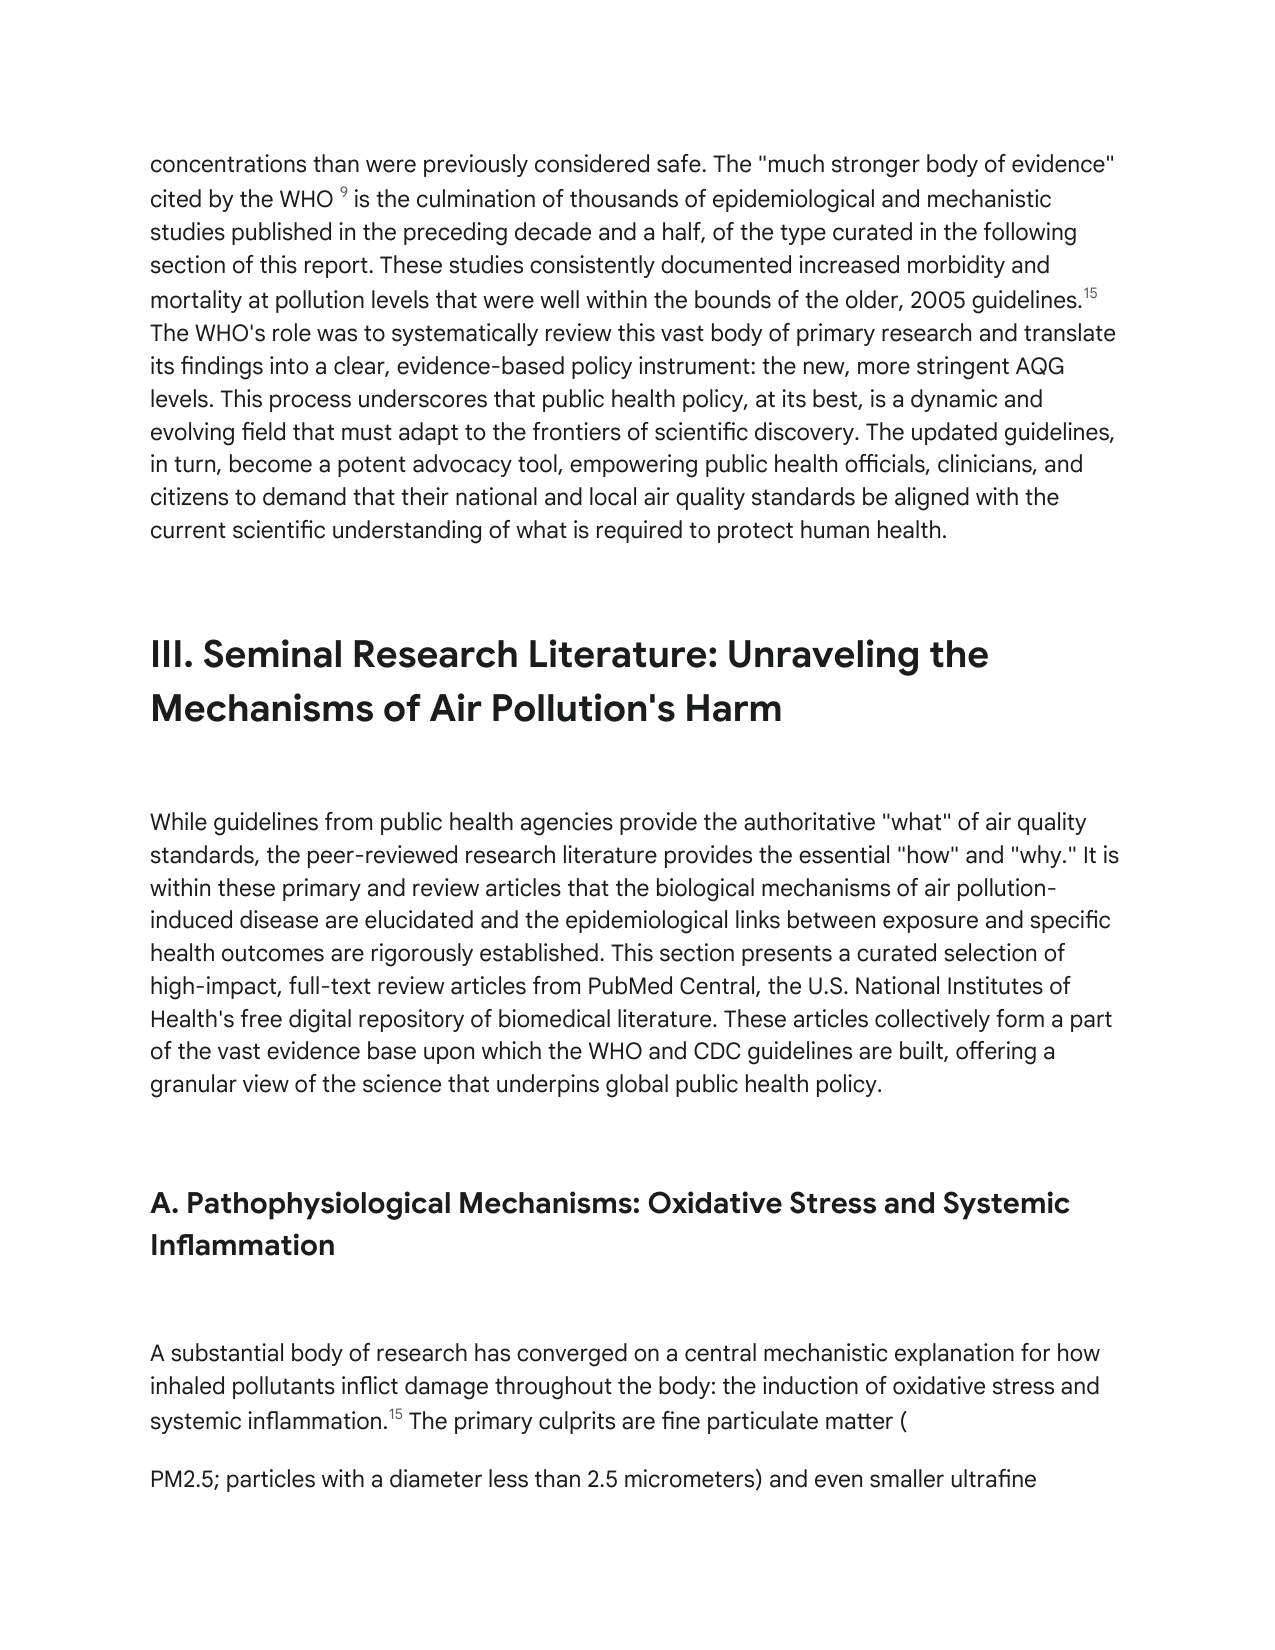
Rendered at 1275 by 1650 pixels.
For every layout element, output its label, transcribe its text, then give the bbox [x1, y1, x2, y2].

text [150, 1466, 1125, 1494]
subtitle III. Seminal Research Literature: Unraveling the Mechanisms of Air Pollution's Harm [150, 631, 1125, 732]
text While guidelines from public health agencies provide the authoritative "what" of air quality standards, the peer-reviewed research literature provides the essential "how" and "why." It is within these primary and review articles that the biological mechanisms of air pollution-induced disease are elucidated and the epidemiological links between exposure and specific health outcomes are rigorously established. This section presents a curated selection of high-impact, full-text review articles from PubMed Central, the U.S. National Institutes of Health's free digital repository of biomedical literature. These articles collectively form a part of the vast evidence base upon which the WHO and CDC guidelines are built, offering a granular view of the science that underpins global public health policy. [150, 808, 1125, 1099]
subtitle A. Pathophysiological Mechanisms: Oxidative Stress and Systemic Inflammation [150, 1186, 1125, 1264]
text A substantial body of research has converged on a central mechanistic explanation for how inhaled pollutants inflict damage throughout the body: the induction of oxidative stress and systemic inflammation.15 The primary culprits are fine particulate matter ( [150, 1339, 1125, 1436]
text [150, 150, 1125, 544]
